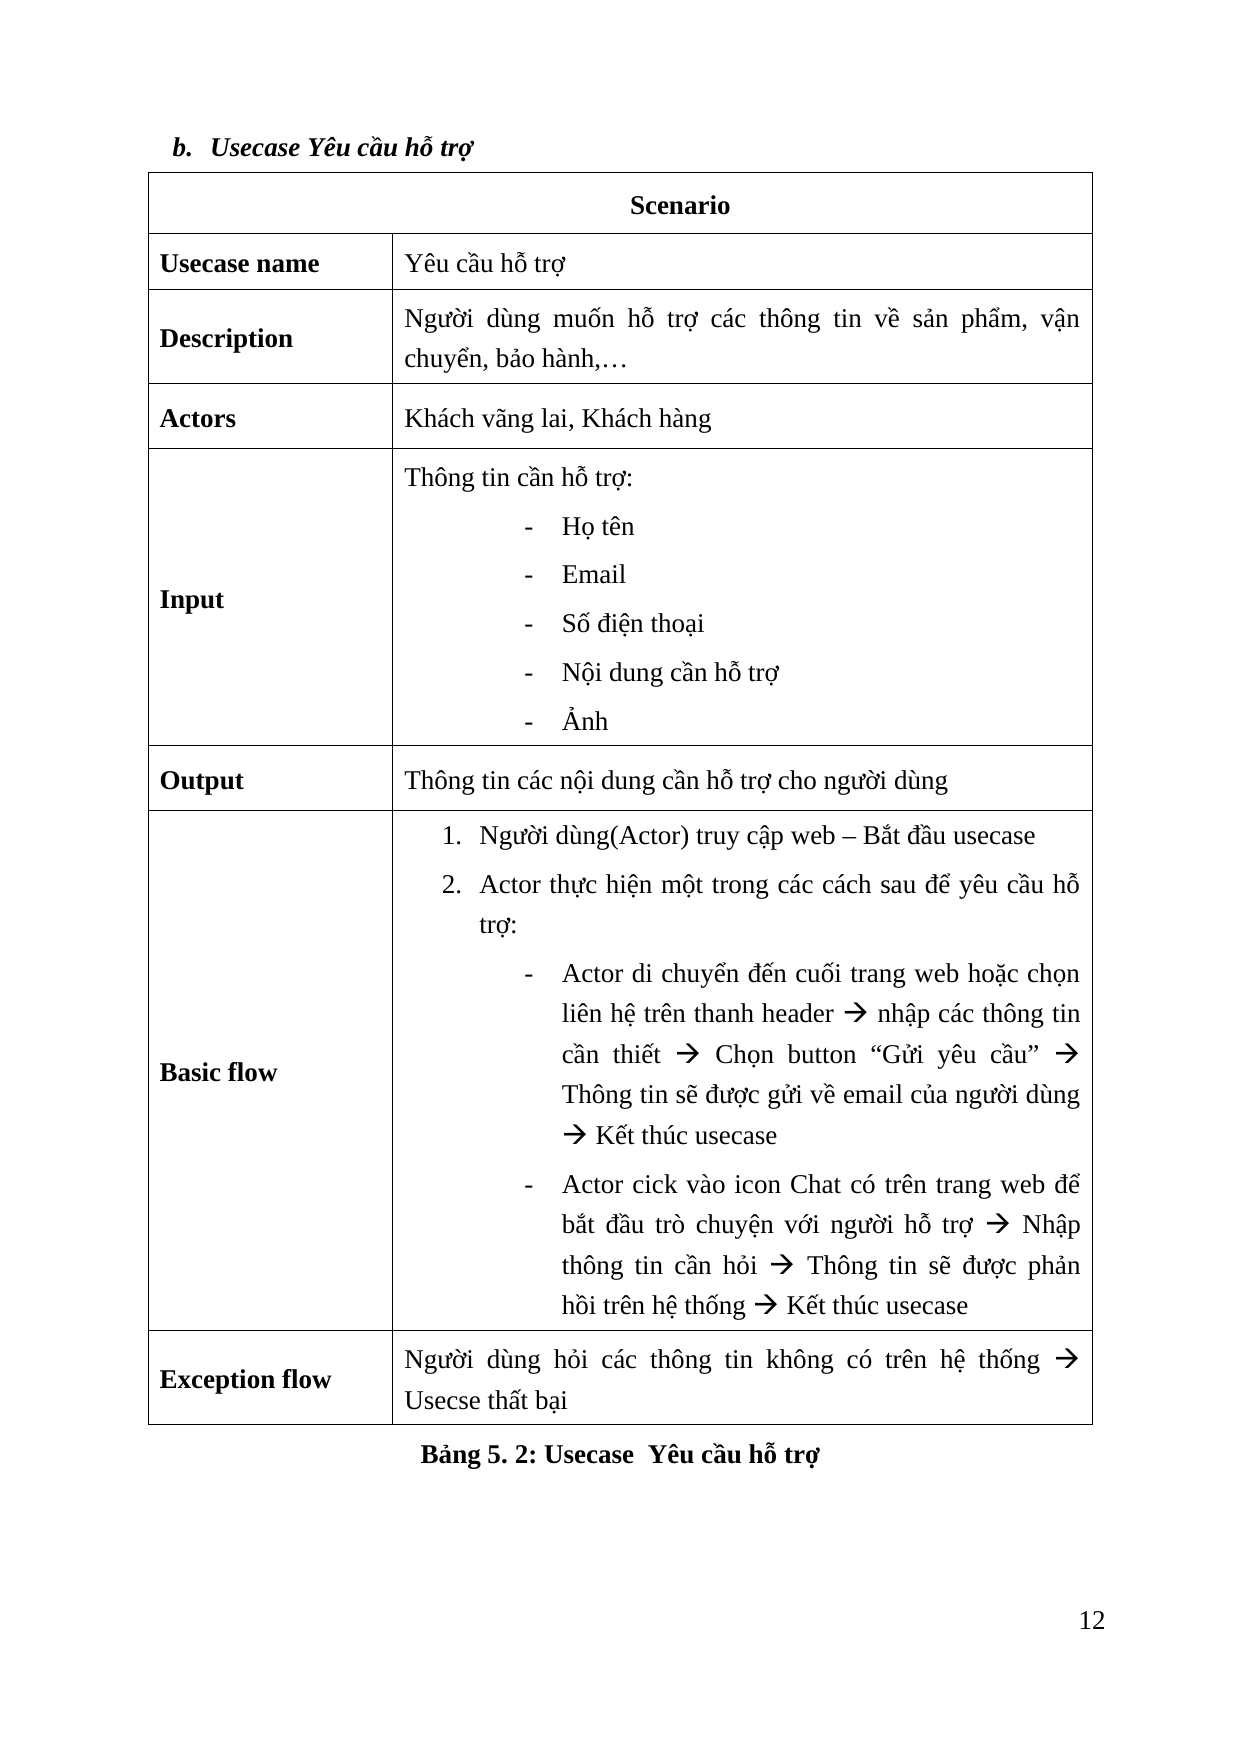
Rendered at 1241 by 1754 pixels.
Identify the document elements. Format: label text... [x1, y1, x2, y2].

table_cell Thông tin các nội dung cần hỗ trợ cho người dùng [393, 746, 1092, 810]
subtitle Usecase Yêu cầu hỗ trợ [172, 131, 1105, 162]
table_cell Basic flow [149, 811, 392, 1330]
table_header Scenario [149, 173, 1092, 233]
table_cell Người dùng hỏi các thông tin không có trên hệ thống Usecse thất bại [393, 1331, 1092, 1424]
table_cell Khách vãng lai, Khách hàng [393, 384, 1092, 447]
table_cell Người dùng muốn hỗ trợ các thông tin về sản phẩm, vận chuyển, bảo hành,… [393, 290, 1092, 383]
text Bảng 5. 2: Usecase Yêu cầu hỗ trợ [135, 1438, 1105, 1469]
table_cell Usecase name [149, 234, 392, 288]
table_cell Actors [149, 384, 392, 447]
table_cell Thông tin cần hỗ trợ: Họ tên Email Số điện thoại Nội dung cần hỗ trợ Ảnh [393, 449, 1092, 745]
table_cell Exception flow [149, 1331, 392, 1424]
table_cell Người dùng(Actor) truy cập web – Bắt đầu usecase Actor thực hiện một trong các cách sau để yêu cầu hỗ trợ: Actor di chuyển đến cuối trang web hoặc chọn liên hệ trên thanh header nhập các thông tin cần thiết Chọn button “Gửi yêu cầu” Thông tin sẽ được gửi về email của người dùng Kết thúc usecase Actor cick vào icon Chat có trên trang web để bắt đầu trò chuyện với người hỗ trợ Nhập thông tin cần hỏi Thông tin sẽ được phản hồi trên hệ thống Kết thúc usecase [393, 811, 1092, 1330]
table_cell Yêu cầu hỗ trợ [393, 234, 1092, 288]
table_cell Input [149, 449, 392, 745]
table_cell Output [149, 746, 392, 810]
table_cell Description [149, 290, 392, 383]
